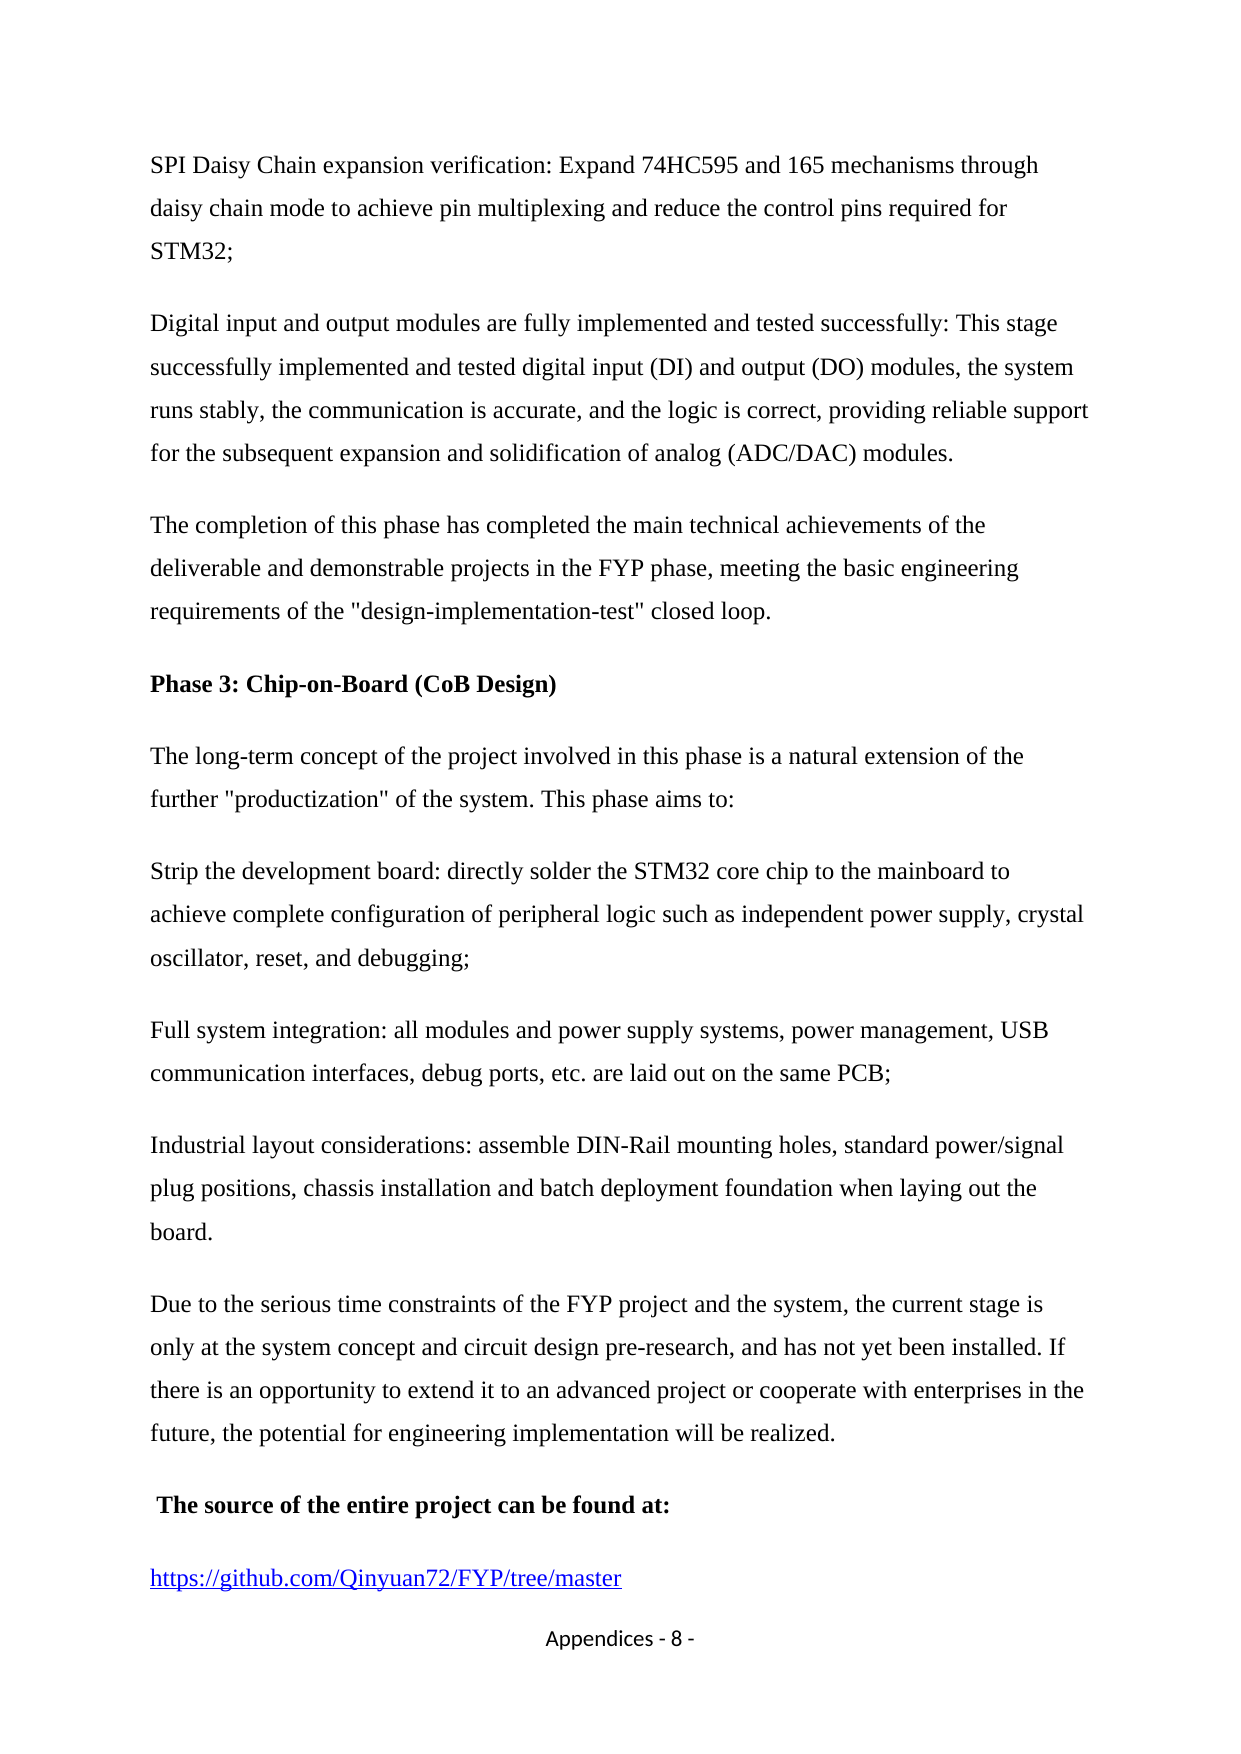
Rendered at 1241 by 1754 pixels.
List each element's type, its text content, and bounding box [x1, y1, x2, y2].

text The long-term concept of the project involved in this phase is a natural extension of the further "productization" of the system. This phase aims to: [150, 741, 1090, 813]
text The completion of this phase has completed the main technical achievements of the deliverable and demonstrable projects in the FYP phase, meeting the basic engineering requirements of the "design-implementation-test" closed loop. [150, 510, 1090, 625]
text The source of the entire project can be found at: [150, 1491, 1090, 1519]
text Full system integration: all modules and power supply systems, power management, USB communication interfaces, debug ports, etc. are laid out on the same PCB; [150, 1015, 1090, 1087]
text Due to the serious time constraints of the FYP project and the system, the current stage is only at the system concept and circuit design pre-research, and has not yet been installed. If there is an opportunity to extend it to an advanced project or cooperate with enterprises in the future, the potential for engineering implementation will be realized. [150, 1289, 1090, 1447]
text Industrial layout considerations: assemble DIN-Rail mounting holes, standard power/signal plug positions, chassis installation and batch deployment foundation when laying out the board. [150, 1130, 1090, 1245]
text https://github.com/Qinyuan72/FYP/tree/master [150, 1563, 1090, 1592]
text Digital input and output modules are fully implemented and tested successfully: This stage successfully implemented and tested digital input (DI) and output (DO) modules, the system runs stably, the communication is accurate, and the logic is correct, providing reliable support for the subsequent expansion and solidification of analog (ADC/DAC) modules. [150, 308, 1090, 467]
text Strip the development board: directly solder the STM32 core chip to the mainboard to achieve complete configuration of peripheral logic such as independent power supply, crystal oscillator, reset, and debugging; [150, 856, 1090, 971]
text SPI Daisy Chain expansion verification: Expand 74HC595 and 165 mechanisms through daisy chain mode to achieve pin multiplexing and reduce the control pins required for STM32; [150, 150, 1090, 265]
text Phase 3: Chip-on-Board (CoB Design) [150, 669, 1090, 697]
